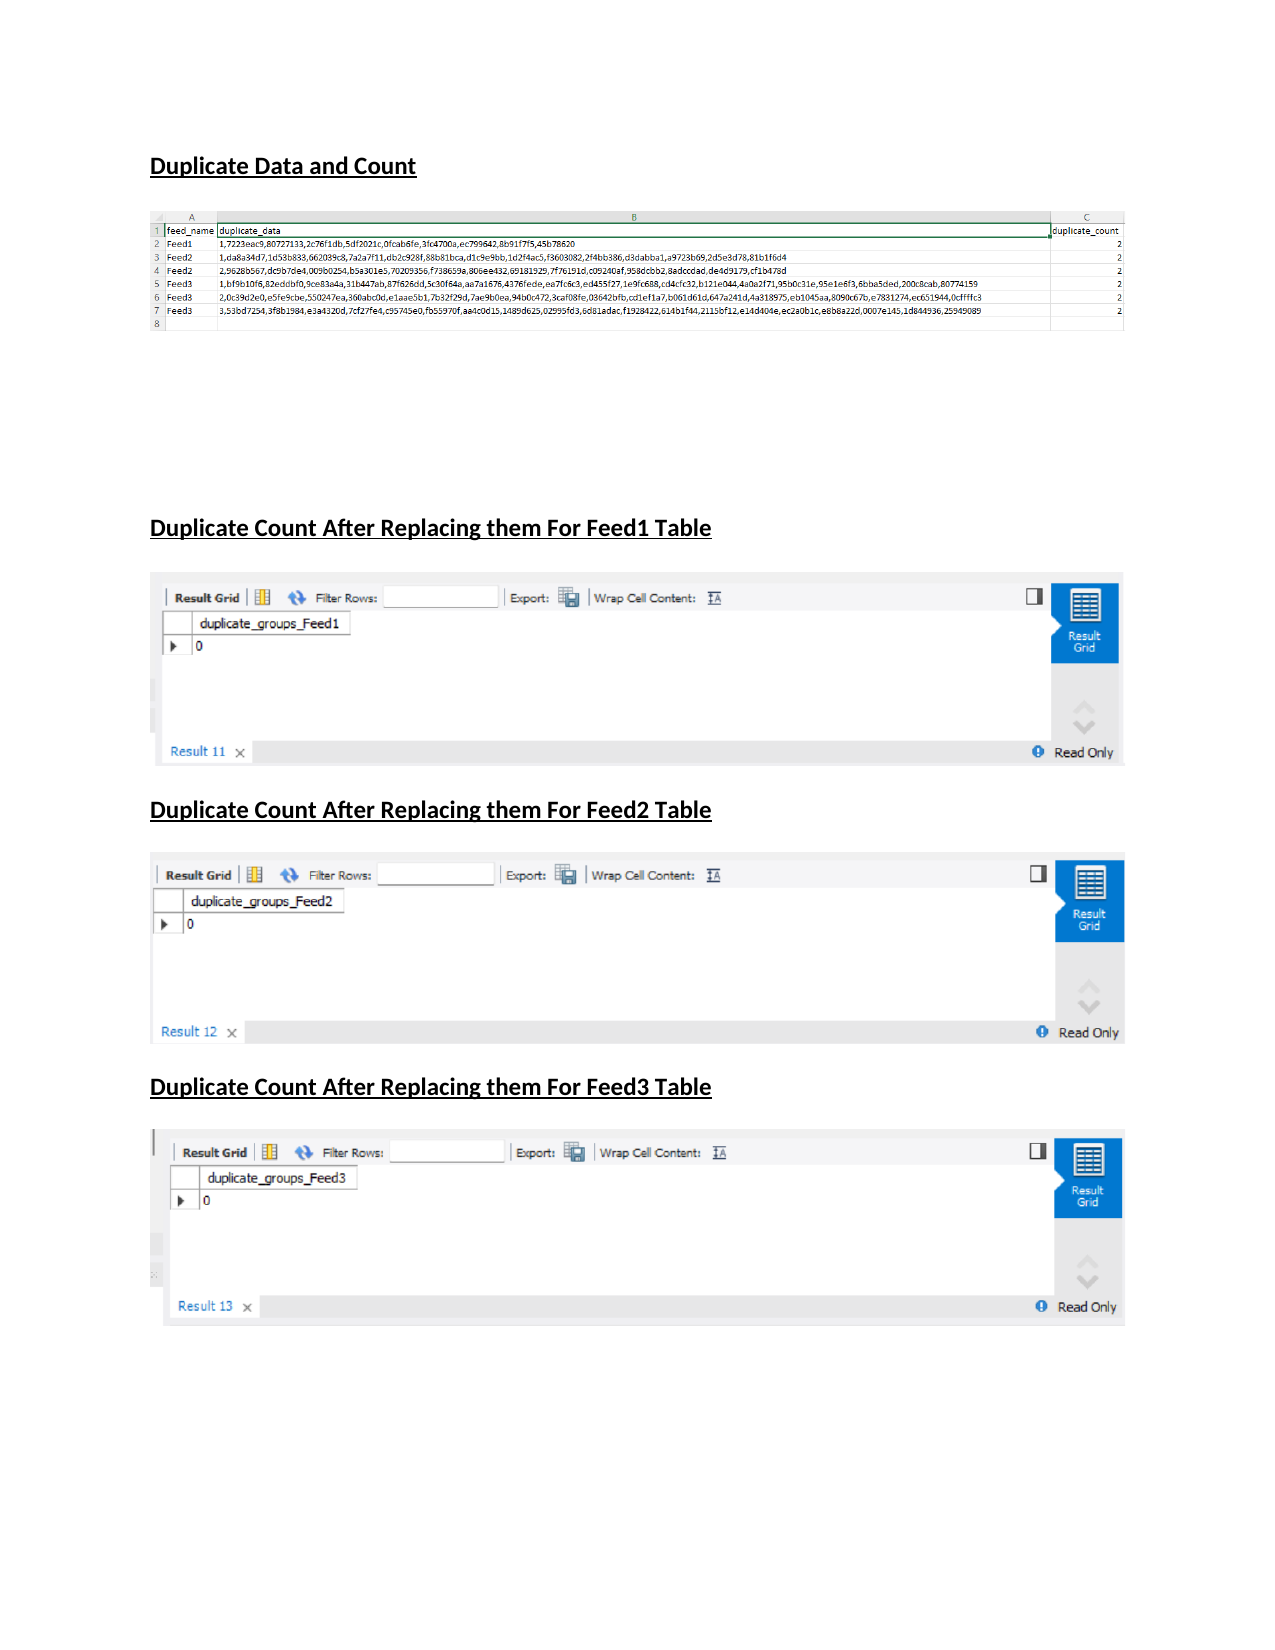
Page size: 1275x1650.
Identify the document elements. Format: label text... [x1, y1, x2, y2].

picture [150, 211, 1125, 331]
text Duplicate Count After Replacing them For Feed3 Table [150, 1071, 1125, 1102]
text Duplicate Count After Replacing them For Feed2 Table [150, 794, 1125, 824]
text Duplicate Count After Replacing them For Feed1 Table [150, 512, 1125, 542]
text Duplicate Data and Count [150, 150, 1125, 181]
picture [150, 1129, 1125, 1326]
picture [150, 572, 1125, 766]
picture [150, 852, 1125, 1044]
